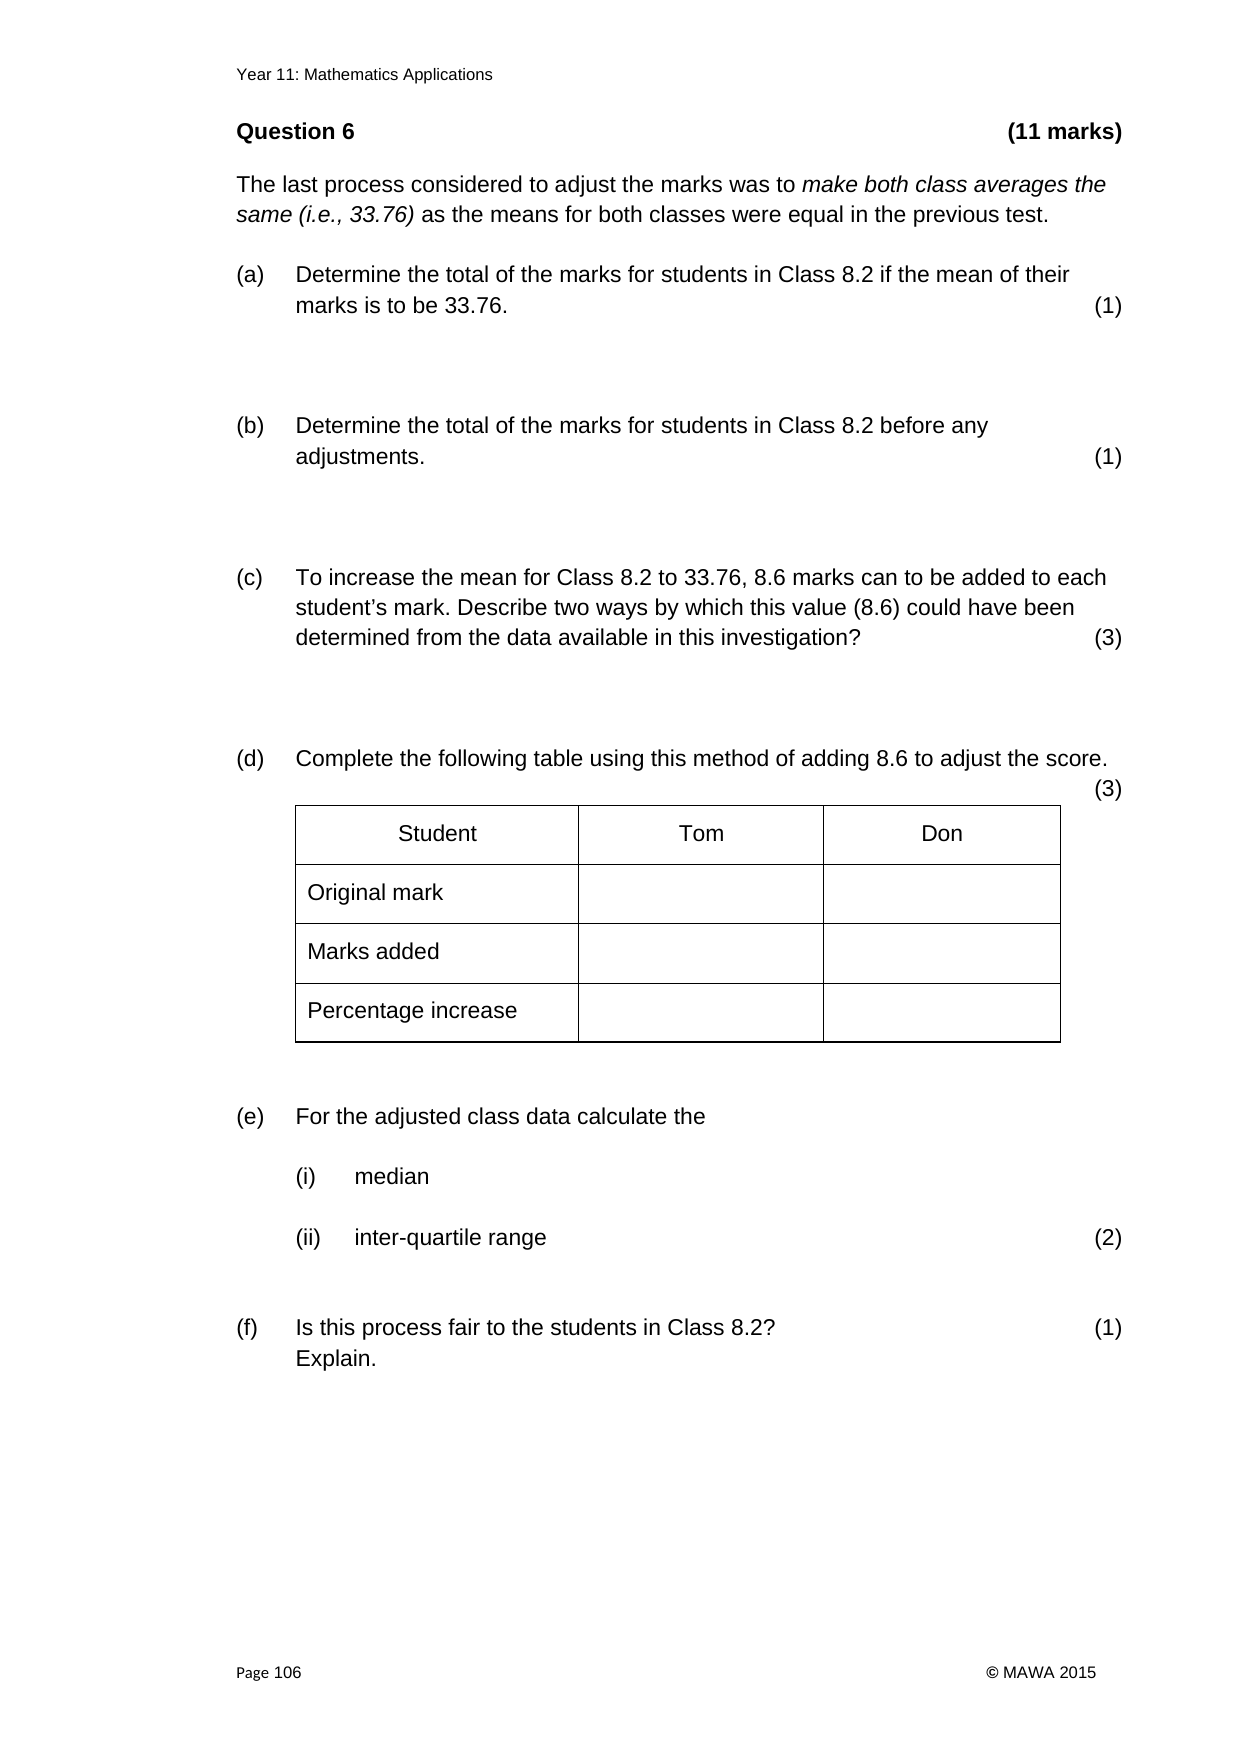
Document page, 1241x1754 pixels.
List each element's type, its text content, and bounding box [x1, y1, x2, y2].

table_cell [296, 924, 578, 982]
text (e) For the adjusted class data calculate the [236, 1103, 1122, 1129]
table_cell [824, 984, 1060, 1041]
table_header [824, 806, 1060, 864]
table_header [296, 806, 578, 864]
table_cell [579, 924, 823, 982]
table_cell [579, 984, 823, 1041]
text Question 6 (11 marks) [236, 118, 1122, 144]
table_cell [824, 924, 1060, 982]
text (i) median [236, 1163, 1122, 1190]
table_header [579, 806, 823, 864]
text (b) Determine the total of the marks for students in Class 8.2 before any adjustments. (1) [236, 412, 1122, 469]
text (c) To increase the mean for Class 8.2 to 33.76, 8.6 marks can to be added to each student’s mark. Describe two ways by which this value (8.6) could have been determined from the data available in this investigation? (3) [236, 563, 1122, 650]
text (3) [236, 775, 1122, 801]
text The last process considered to adjust the marks was to make both class averages the same (i.e., 33.76) as the means for both classes were equal in the previous test. [236, 171, 1122, 227]
text (a) Determine the total of the marks for students in Class 8.2 if the mean of their marks is to be 33.76. (1) [236, 261, 1122, 318]
text (d) Complete the following table using this method of adding 8.6 to adjust the score. [236, 745, 1122, 771]
text (f) Is this process fair to the students in Class 8.2? (1) [236, 1314, 1122, 1341]
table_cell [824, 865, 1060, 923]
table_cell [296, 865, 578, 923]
text Explain. [236, 1344, 1122, 1371]
text (ii) inter-quartile range (2) [236, 1224, 1122, 1250]
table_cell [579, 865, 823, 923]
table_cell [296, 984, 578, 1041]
